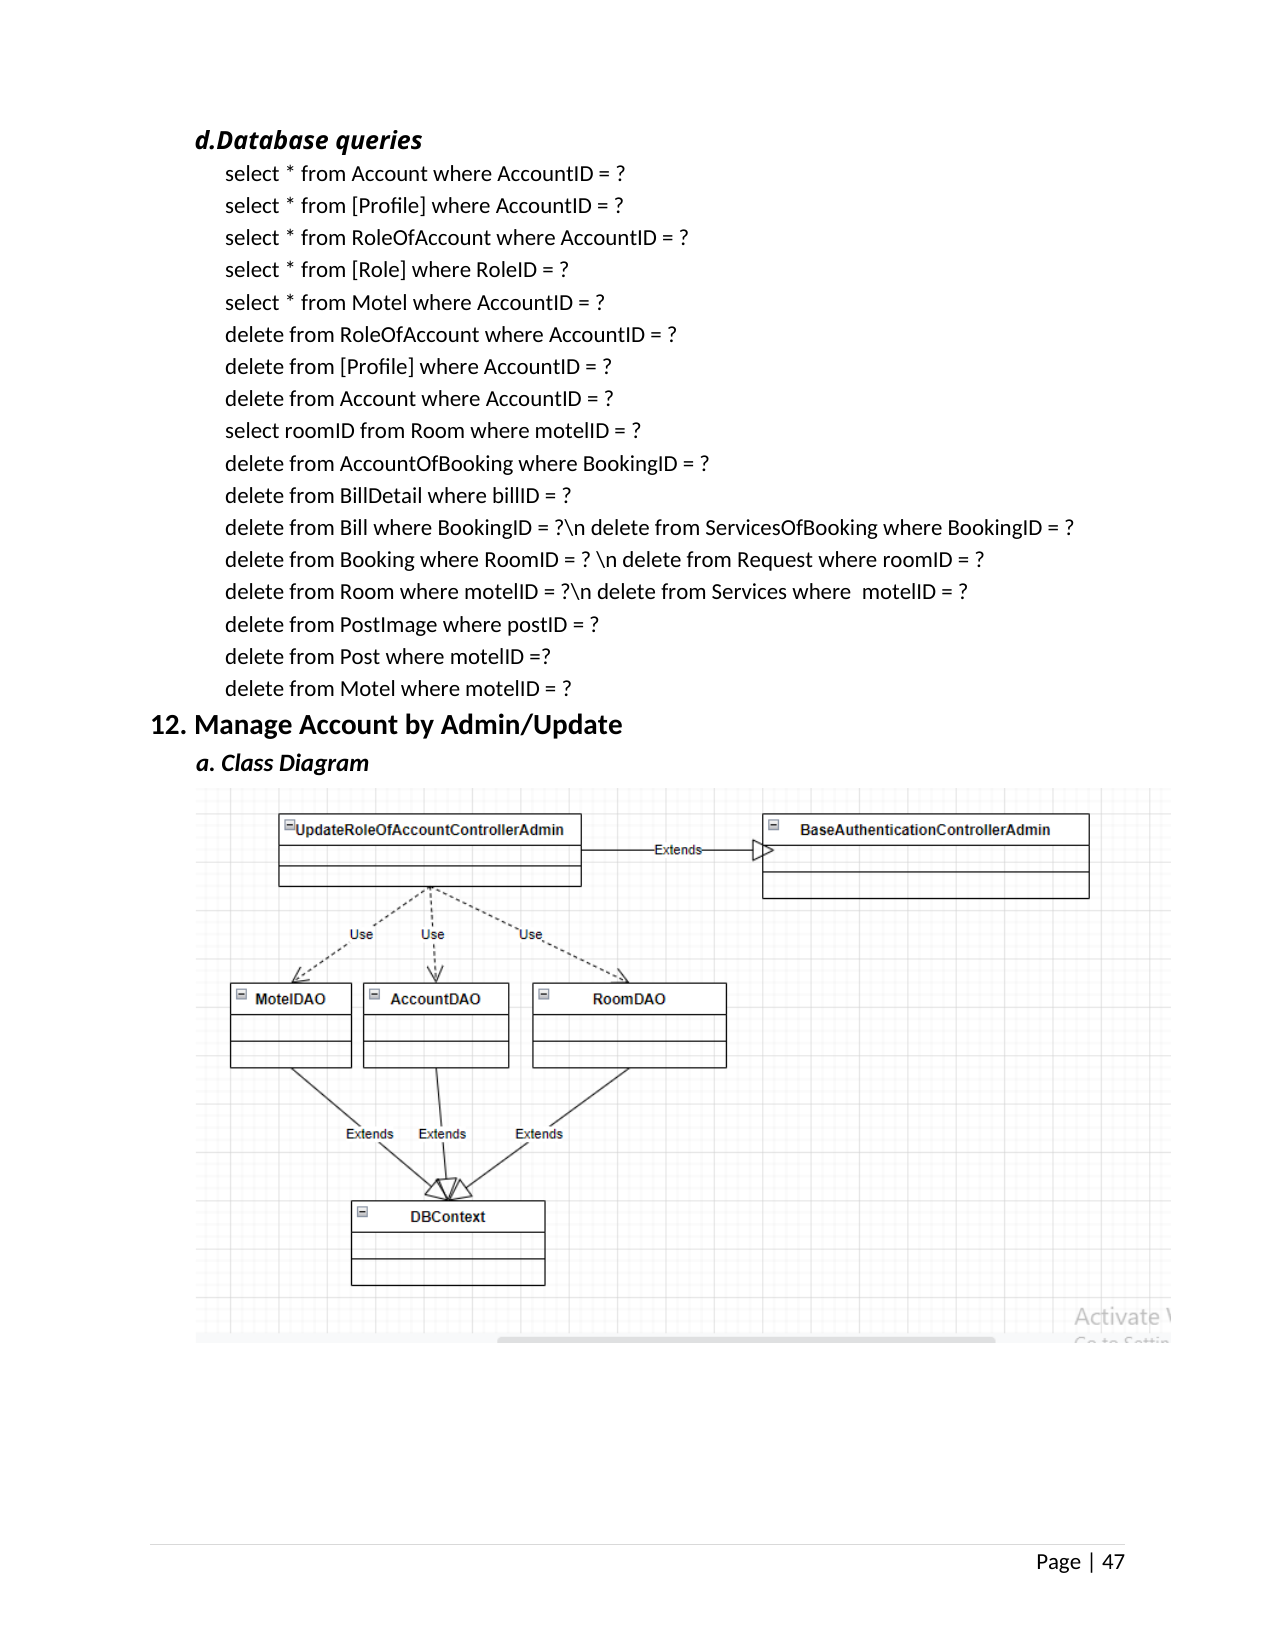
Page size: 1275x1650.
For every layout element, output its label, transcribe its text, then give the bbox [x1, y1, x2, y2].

text delete from Bill where BookingID = ?\n delete from ServicesOfBooking where BookingID = ? [225, 513, 1125, 541]
text delete from [Profile] where AccountID = ? [225, 352, 1125, 380]
text select * from Account where AccountID = ? [225, 159, 1125, 187]
text select roomID from Room where motelID = ? [225, 417, 1125, 444]
text delete from Room where motelID = ?\n delete from Services where motelID = ? [225, 577, 1125, 606]
text delete from Account where AccountID = ? [225, 384, 1125, 412]
text select * from [Profile] where AccountID = ? [225, 191, 1125, 219]
text delete from RoleOfAccount where AccountID = ? [225, 320, 1125, 348]
text delete from BillDetail where billID = ? [225, 481, 1125, 509]
text select * from [Role] where RoleID = ? [225, 256, 1125, 284]
text select * from RoleOfAccount where AccountID = ? [225, 223, 1125, 251]
text delete from PostImage where postID = ? [225, 610, 1125, 638]
text delete from Motel where motelID = ? [225, 674, 1125, 702]
subtitle d.Database queries [194, 122, 1125, 156]
text delete from Post where motelID =? [225, 642, 1125, 670]
picture [195, 788, 1171, 1343]
text select * from Motel where AccountID = ? [225, 288, 1125, 316]
text delete from AccountOfBooking where BookingID = ? [225, 449, 1125, 477]
text 12. Manage Account by Admin/Update [150, 706, 1125, 742]
text delete from Booking where RoomID = ? \n delete from Request where roomID = ? [225, 545, 1125, 573]
text a. Class Diagram [196, 747, 1125, 778]
